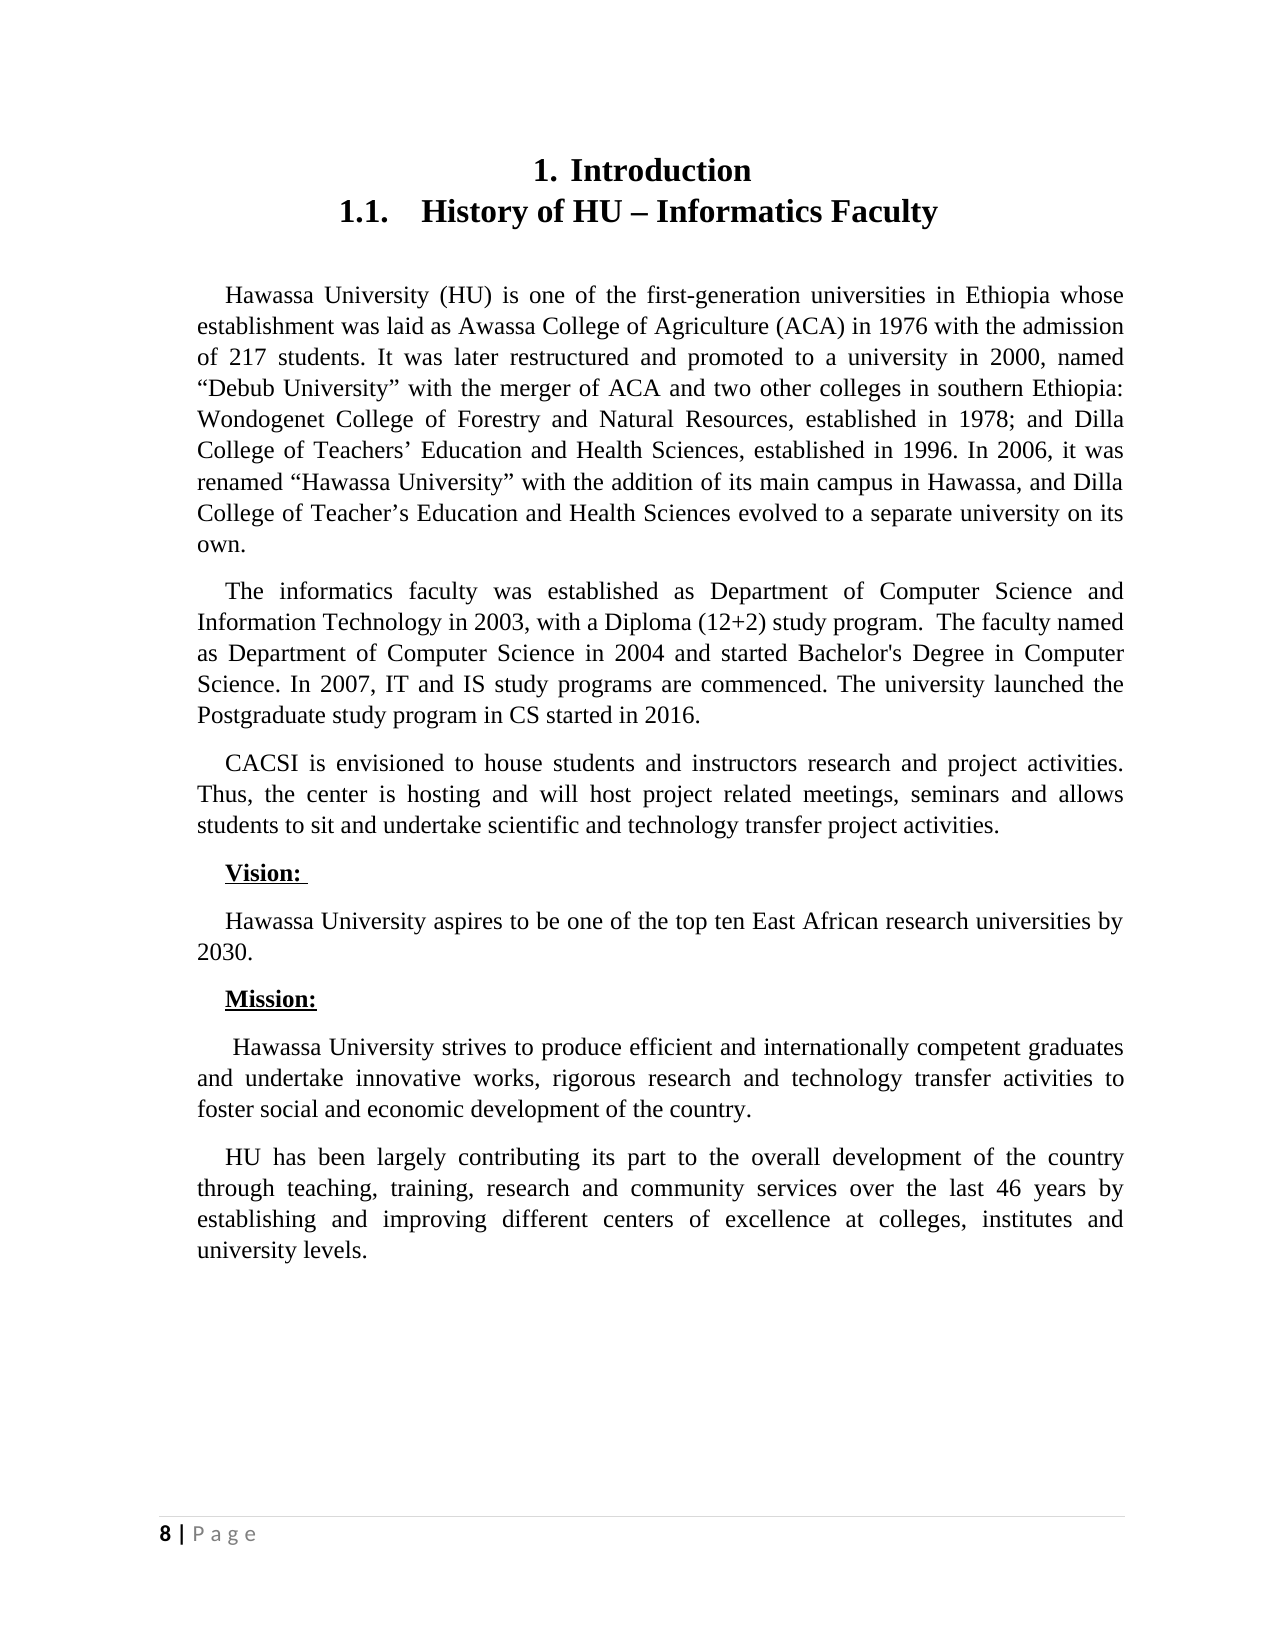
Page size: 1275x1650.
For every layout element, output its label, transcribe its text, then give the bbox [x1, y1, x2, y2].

list History of HU – Informatics Faculty [152, 191, 1125, 230]
text The informatics faculty was established as Department of Computer Science and Information Technology in 2003, with a Diploma (12+2) study program. The faculty named as Department of Computer Science in 2004 and started Bachelor's Degree in Computer Science. In 2007, IT and IS study programs are commenced. The university launched the Postgraduate study program in CS started in 2016. [197, 576, 1125, 729]
text Hawassa University aspires to be one of the top ten East African research universities by 2030. [197, 906, 1125, 966]
text CACSI is envisioned to house students and instructors research and project activities. Thus, the center is hosting and will host project related meetings, seminars and allows students to sit and undertake scientific and technology transfer project activities. [197, 748, 1125, 839]
text HU has been largely contributing its part to the overall development of the country through teaching, training, research and community services over the last 46 years by establishing and improving different centers of excellence at colleges, institutes and university levels. [197, 1142, 1125, 1264]
text Hawassa University strives to produce efficient and internationally competent graduates and undertake innovative works, rigorous research and technology transfer activities to foster social and economic development of the country. [197, 1032, 1125, 1123]
text Mission: [197, 984, 1125, 1013]
list Introduction [159, 150, 1125, 188]
text Vision: [197, 858, 1125, 887]
text Hawassa University (HU) is one of the first-generation universities in Ethiopia whose establishment was laid as Awassa College of Agriculture (ACA) in 1976 with the admission of 217 students. It was later restructured and promoted to a university in 2000, named “Debub University” with the merger of ACA and two other colleges in southern Ethiopia: Wondogenet College of Forestry and Natural Resources, established in 1978; and Dilla College of Teachers’ Education and Health Sciences, established in 1996. In 2006, it was renamed “Hawassa University” with the addition of its main campus in Hawassa, and Dilla College of Teacher’s Education and Health Sciences evolved to a separate university on its own. [197, 280, 1125, 557]
